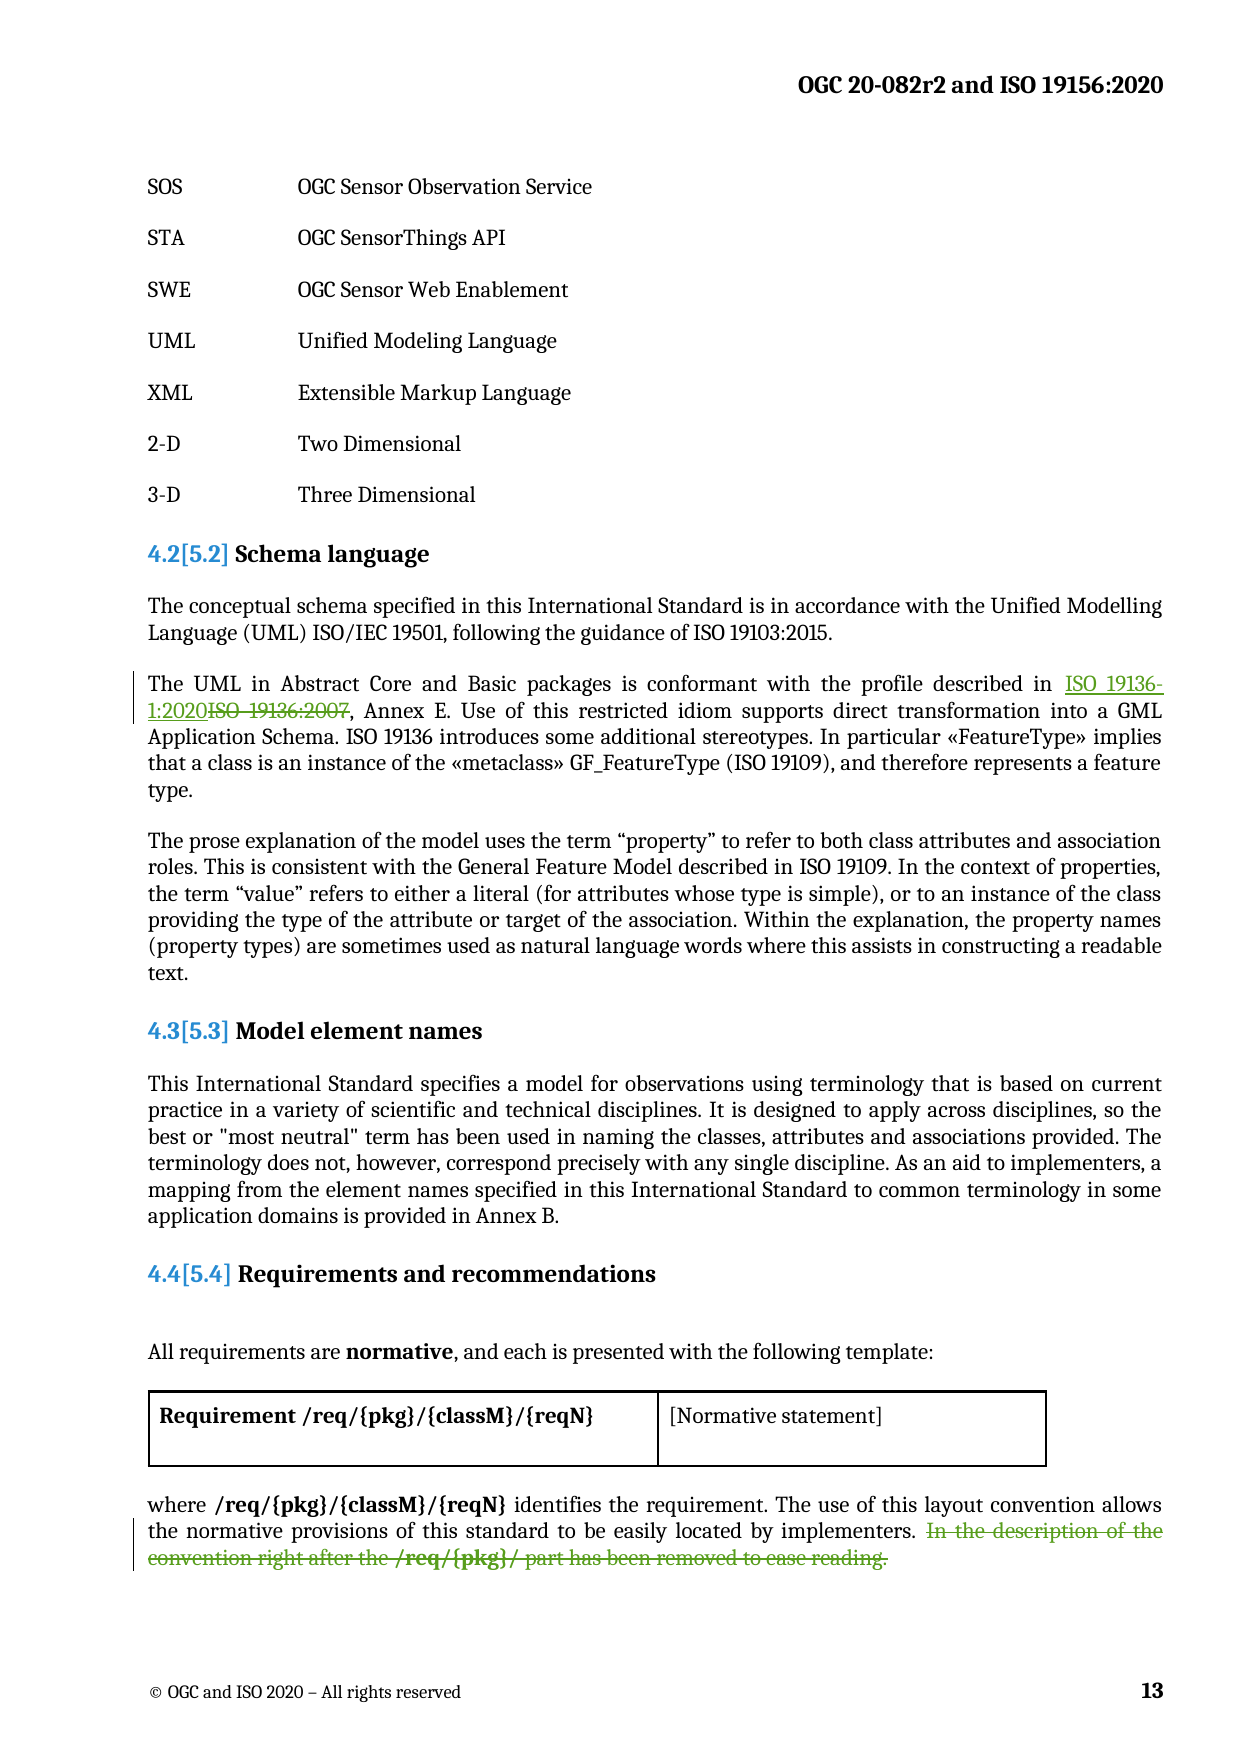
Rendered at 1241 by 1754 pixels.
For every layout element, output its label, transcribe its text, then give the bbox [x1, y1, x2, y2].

text This International Standard specifies a model for observations using terminology that is based on current practice in a variety of scientific and technical disciplines. It is designed to apply across disciplines, so the best or "most neutral" term has been used in naming the classes, attributes and associations provided. The terminology does not, however, correspond precisely with any single discipline. As an aid to implementers, a mapping from the element names specified in this International Standard to common terminology in some application domains is provided in Annex B. [148, 1071, 1163, 1229]
text STA OGC SensorThings API [148, 225, 1163, 252]
subtitle Schema language [148, 539, 1163, 568]
table_header Requirement /req/{pkg}/{classM}/{reqN} [150, 1393, 657, 1465]
text The prose explanation of the model uses the term “property” to refer to both class attributes and association roles. This is consistent with the General Feature Model described in ISO 19109. In the context of properties, the term “value” refers to either a literal (for attributes whose type is simple), or to an instance of the class providing the type of the attribute or target of the association. Within the explanation, the property names (property types) are sometimes used as natural language words where this assists in constructing a readable text. [148, 828, 1163, 986]
text UML Unified Modeling Language [148, 328, 1163, 354]
text The conceptual schema specified in this International Standard is in accordance with the Unified Modelling Language (UML) ISO/IEC 19501, following the guidance of ISO 19103:2015. [148, 593, 1163, 646]
text All requirements are normative, and each is presented with the following template: [148, 1339, 1163, 1365]
subtitle Requirements and recommendations [148, 1260, 1163, 1289]
text 3-D Three Dimensional [148, 482, 1163, 508]
subtitle Model element names [148, 1017, 1163, 1046]
text where /req/{pkg}/{classM}/{reqN} identifies the requirement. The use of this layout convention allows the normative provisions of this standard to be easily located by implementers. [148, 1492, 1163, 1571]
text SWE OGC Sensor Web Enablement [148, 277, 1163, 303]
text XML Extensible Markup Language [148, 379, 1163, 406]
text 2-D Two Dimensional [148, 431, 1163, 457]
text SOS OGC Sensor Observation Service [148, 174, 1163, 200]
table_header [Normative statement] [659, 1393, 1045, 1465]
text The UML in Abstract Core and Basic packages is conformant with the profile described in , Annex E. Use of this restricted idiom supports direct transformation into a GML Application Schema. ISO 19136 introduces some additional stereotypes. In particular «FeatureType» implies that a class is an instance of the «metaclass» GF_FeatureType (ISO 19109), and therefore represents a feature type. [148, 671, 1163, 803]
